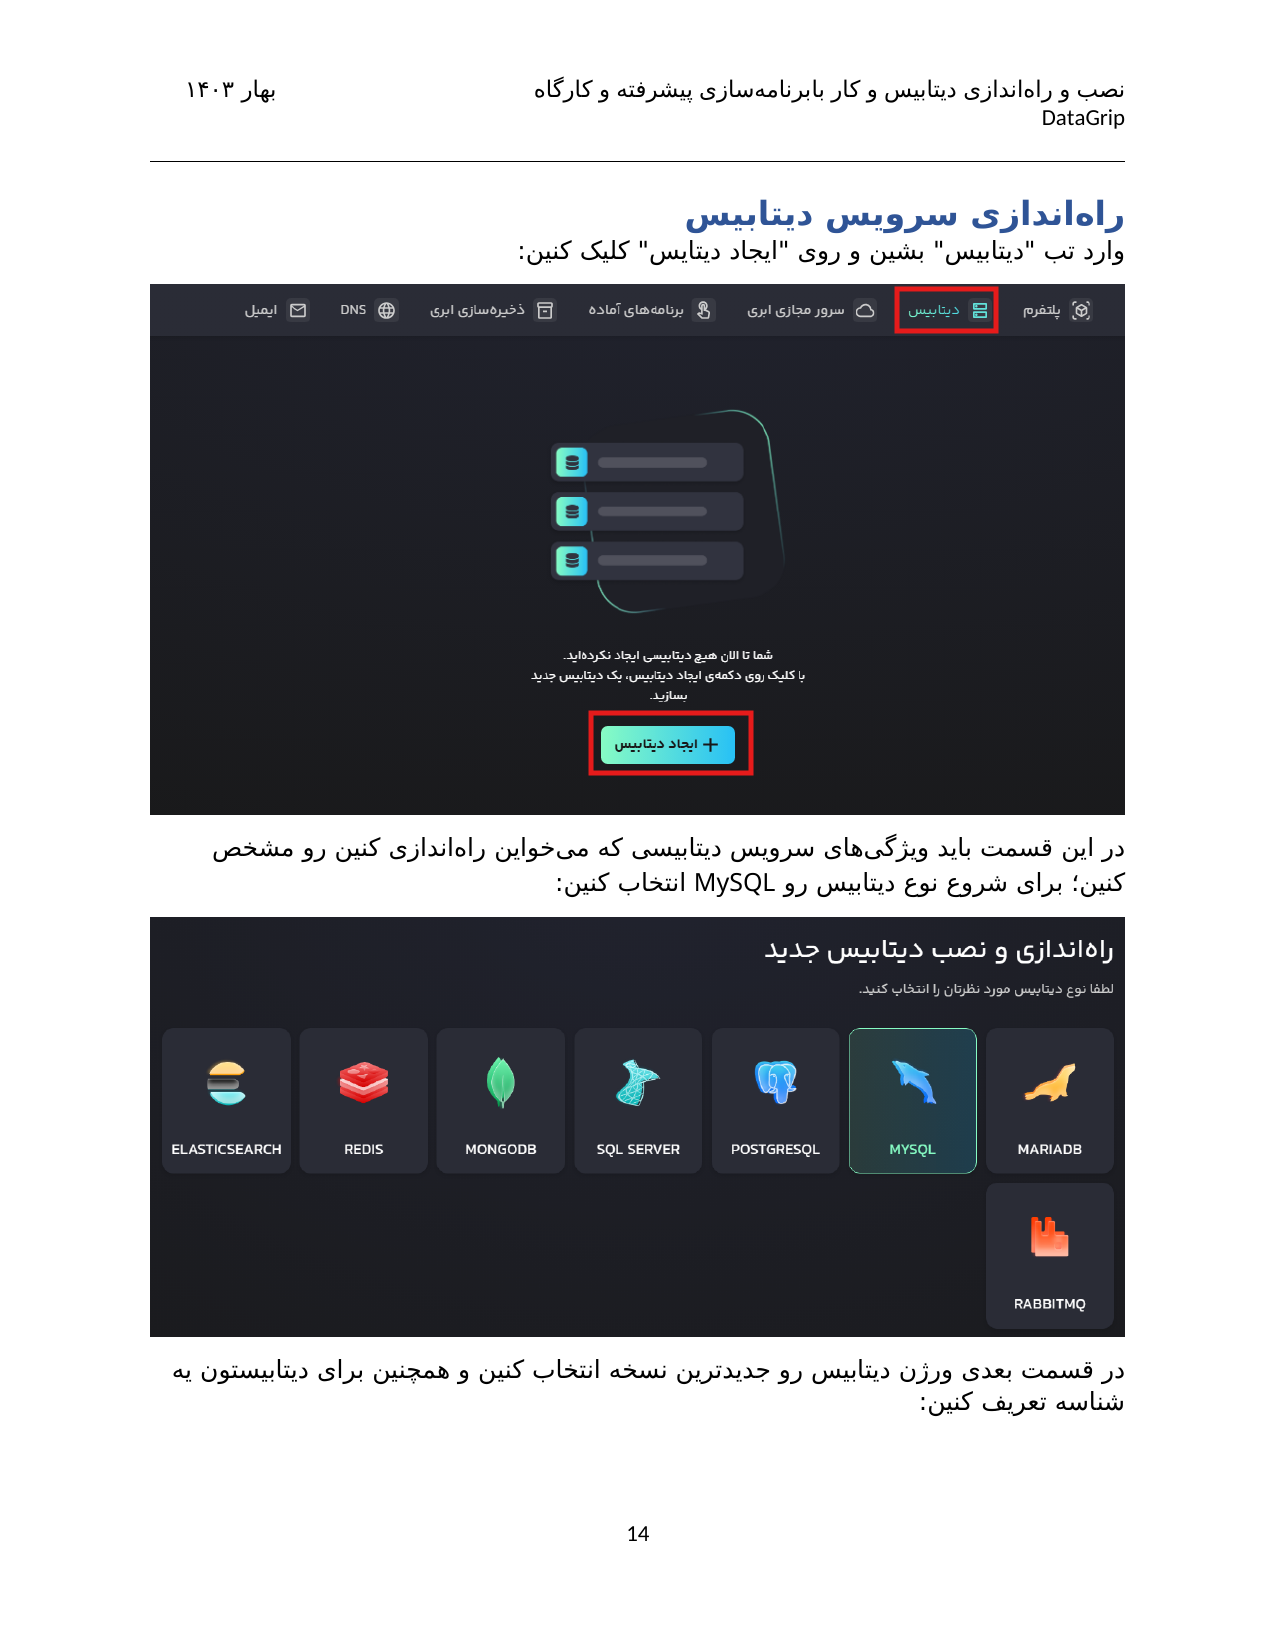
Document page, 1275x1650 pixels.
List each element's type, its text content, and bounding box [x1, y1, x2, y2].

picture [150, 284, 1125, 815]
text در این قسمت باید ویژگی‌های سرویس دیتابیسی که می‌خواین راه‌اندازی کنین رو مشخص کنین؛ برای شروع نوع دیتابیس رو MySQL انتخاب کنین: [150, 833, 1125, 898]
text وارد تب "دیتابیس" بشین و روی "ایجاد دیتایس" کلیک کنین: [150, 236, 1125, 265]
picture [150, 917, 1125, 1337]
text در قسمت بعدی ورژن دیتابیس رو جدیدترین نسخه انتخاب کنین و همچنین برای دیتابیستون یه شناسه تعریف کنین: [150, 1356, 1125, 1416]
text راه‌اندازی سرویس دیتابیس [150, 194, 1125, 233]
